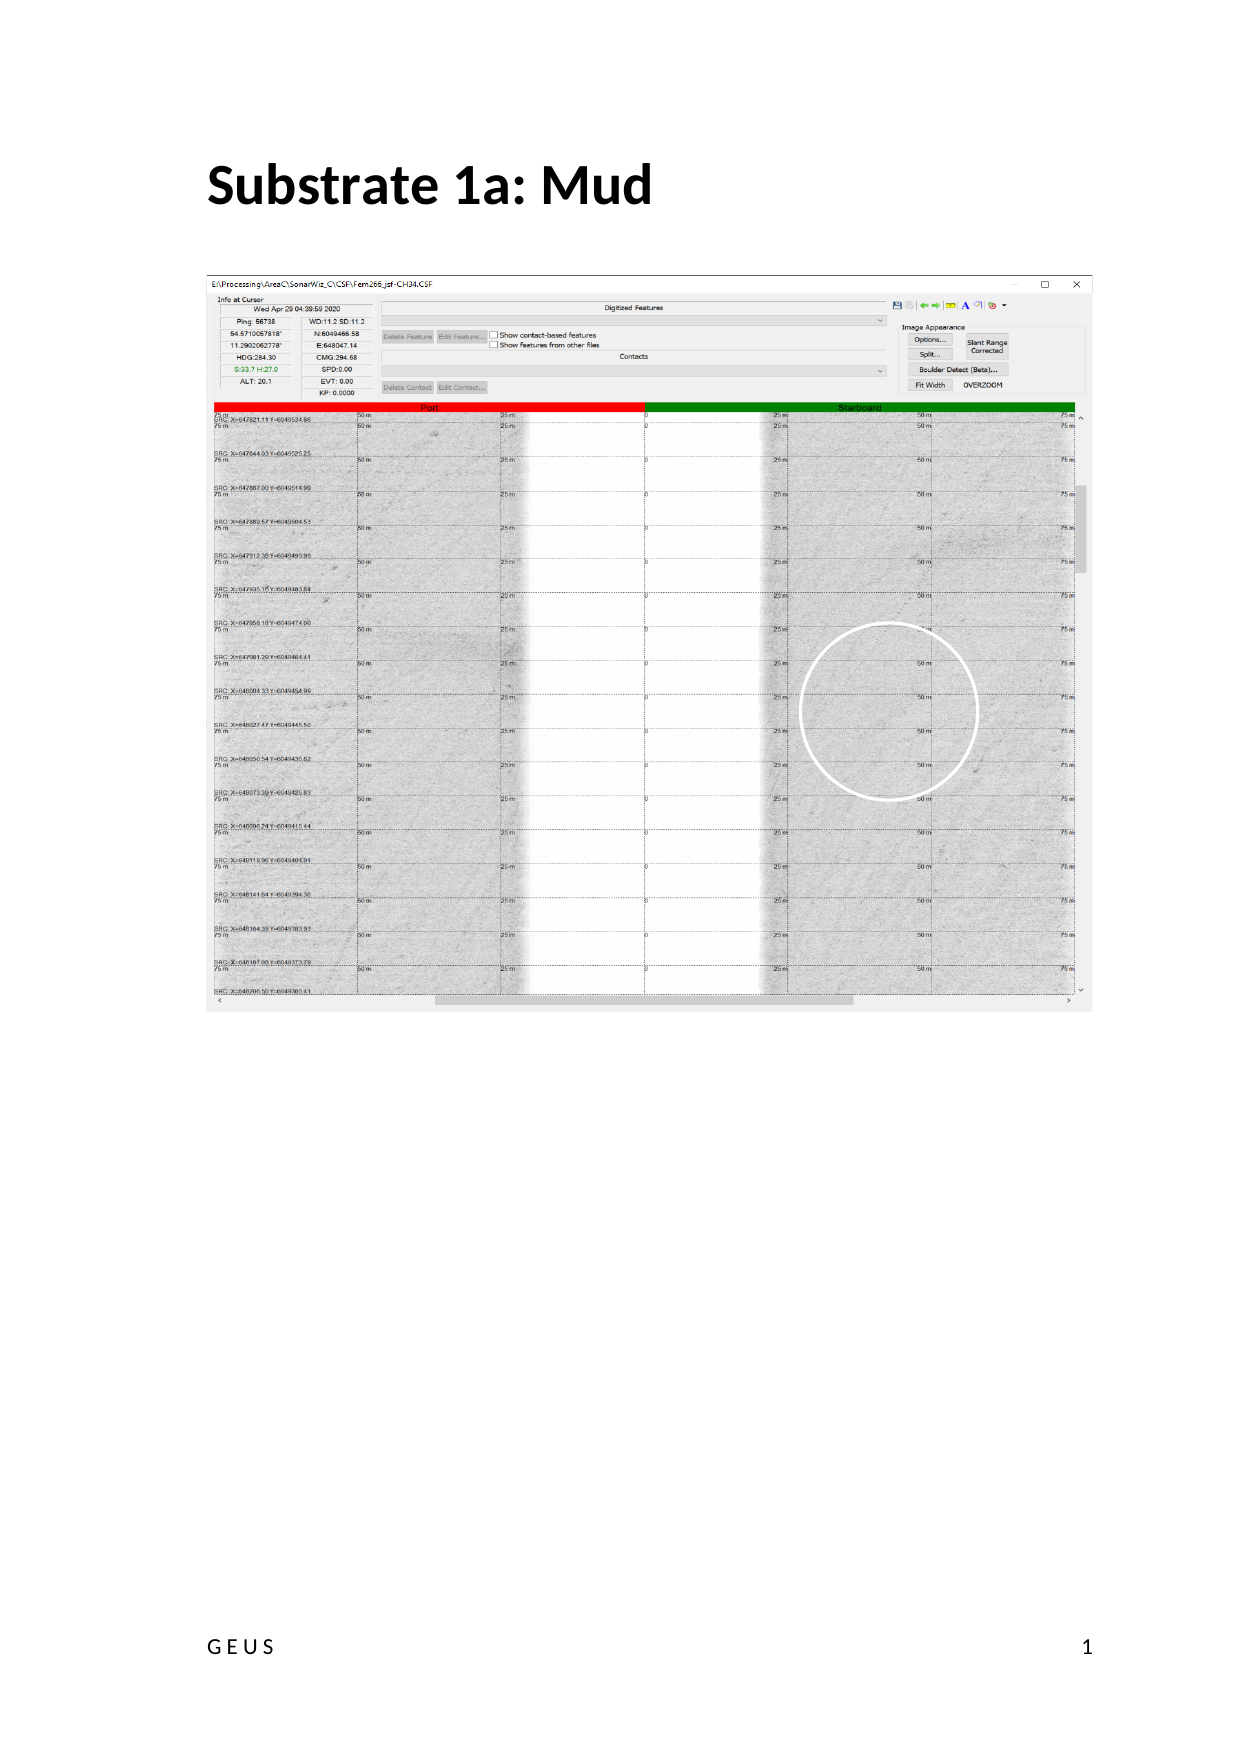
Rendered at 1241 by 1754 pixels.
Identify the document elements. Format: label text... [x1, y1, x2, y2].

picture [206, 275, 1093, 1012]
text Substrate 1a: Mud [207, 148, 1092, 219]
